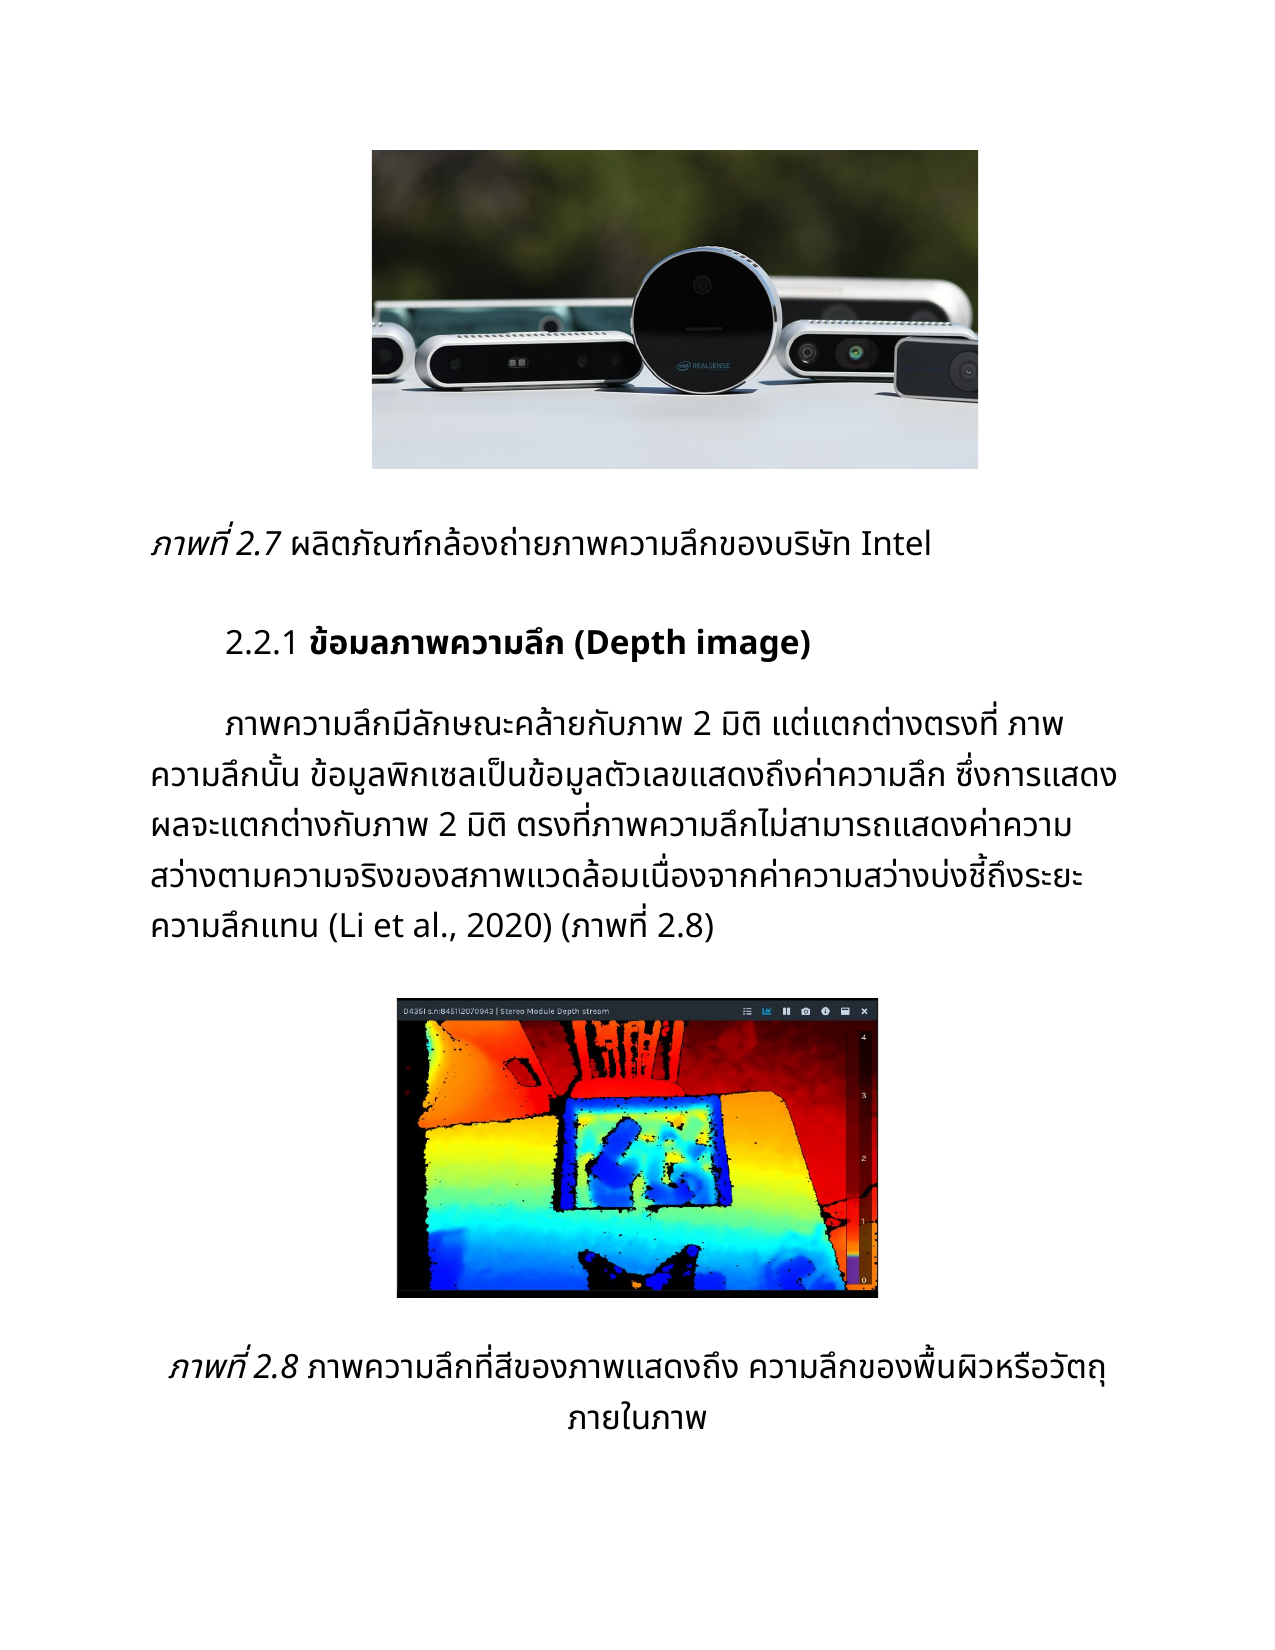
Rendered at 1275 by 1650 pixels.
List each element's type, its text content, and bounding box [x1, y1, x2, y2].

subtitle 2.2.1 ข้อมลภาพความลึก (Depth image) [150, 619, 1125, 670]
text ภาพที่ 2.8 ภาพความลึกที่สีของภาพแสดงถึง ความลึกของพื้นผิวหรือวัตถุภายในภาพ [150, 1343, 1125, 1444]
text ภาพที่ 2.7 ผลิตภัณฑ์กล้องถ่ายภาพความลึกของบริษัท Intel [150, 519, 1125, 570]
picture [371, 150, 979, 469]
picture [396, 998, 879, 1298]
text ภาพความลึกมีลักษณะคล้ายกับภาพ 2 มิติ แต่แตกต่างตรงที่ ภาพความลึกนั้น ข้อมูลพิกเซลเป็นข้อมูลตัวเลขแสดงถึงค่าความลึก ซึ่งการแสดงผลจะแตกต่างกับภาพ 2 มิติ ตรงที่ภาพความลึกไม่สามารถแสดงค่าความสว่างตามความจริงของสภาพแวดล้อมเนื่องจากค่าความสว่างบ่งชี้ถึงระยะความลึกแทน (Li et al., 2020) (ภาพที่ 2.7) [150, 700, 1125, 953]
